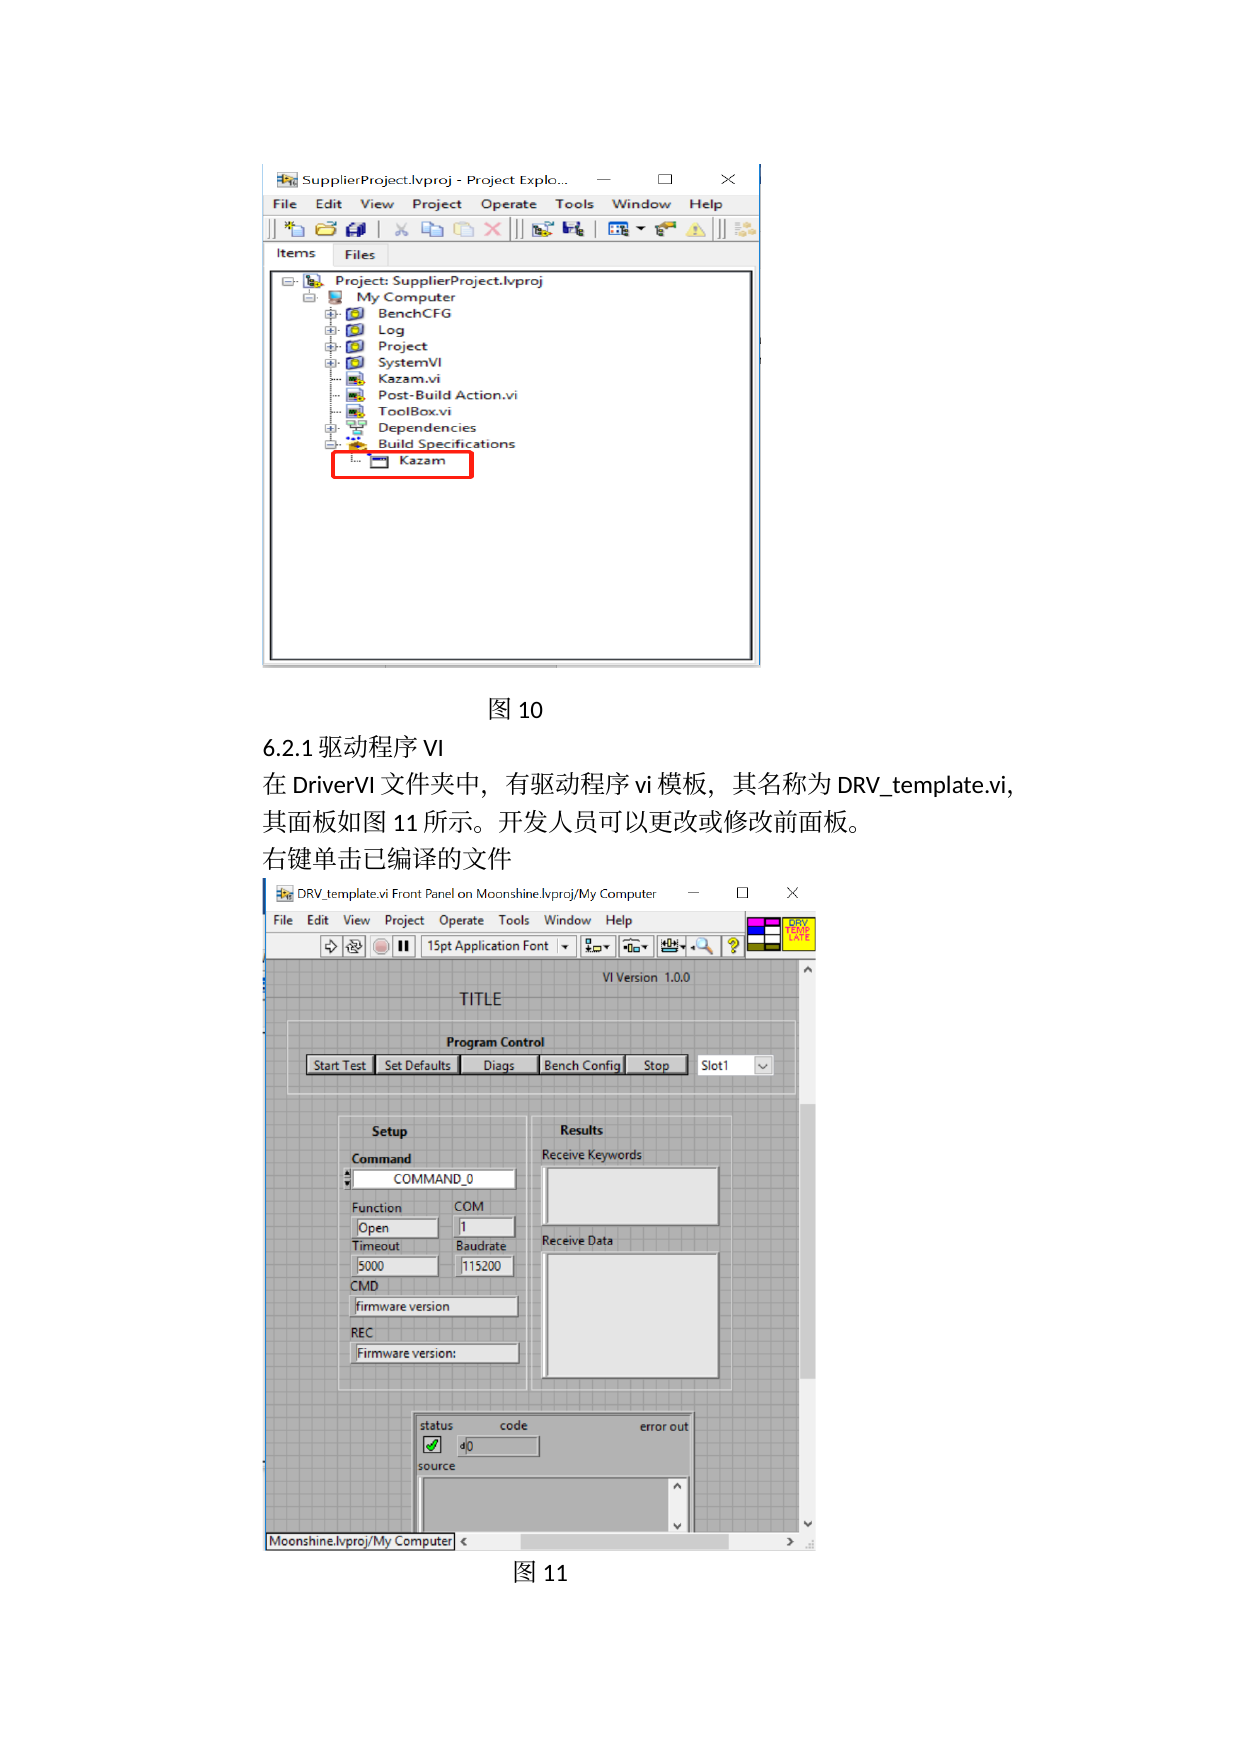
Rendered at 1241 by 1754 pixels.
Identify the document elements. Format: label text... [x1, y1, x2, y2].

picture [262, 164, 761, 668]
text 图11 [512, 1552, 1053, 1589]
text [262, 164, 1053, 727]
picture [262, 878, 816, 1551]
text 6.2.1驱动程序VI 在DriverVI文件夹中，有驱动程序vi模板，其名称为DRV_template.vi，其面板如图11所示。开发人员可以更改或修改前面板。 右键单击已编译的文件 [262, 727, 1053, 877]
